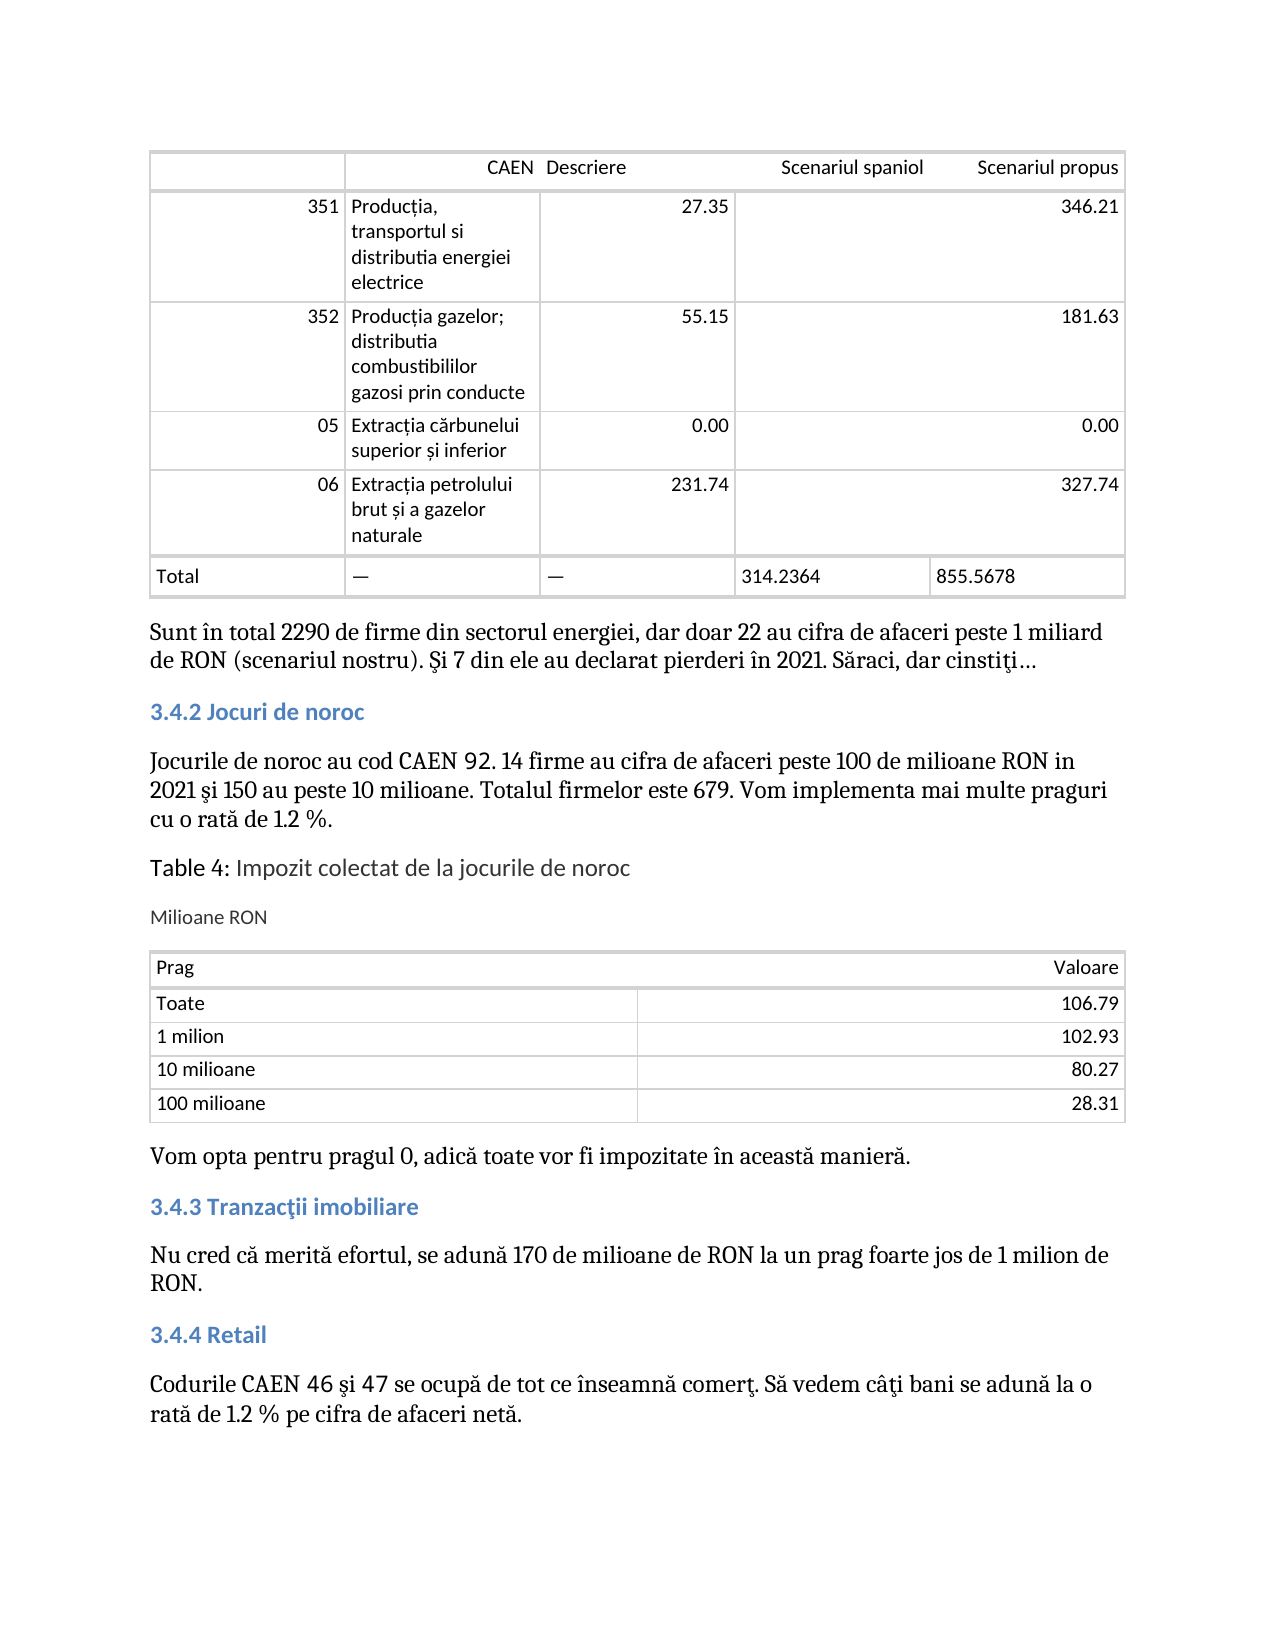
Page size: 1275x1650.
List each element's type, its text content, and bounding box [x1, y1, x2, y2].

table_cell 314.2364 [736, 558, 929, 594]
table_cell 27.35 [541, 193, 734, 301]
table_cell 351 [151, 193, 344, 301]
table_header Descriere [540, 154, 735, 189]
subtitle 3.4.4 Retail [150, 1319, 1125, 1349]
table_cell 55.15 [541, 303, 734, 411]
table_header Valoare [638, 954, 1124, 986]
subtitle 3.4.3 Tranzacţii imobiliare [150, 1191, 1125, 1222]
subtitle 3.4.2 Jocuri de noroc [150, 696, 1125, 726]
table_cell Extracția petrolului brut și a gazelor naturale [346, 471, 539, 553]
text Vom opta pentru pragul 0, adică toate vor fi impozitate în această manieră. [150, 1142, 1125, 1171]
table_cell 106.79 [638, 990, 1124, 1022]
text Sunt în total 2290 de firme din sectorul energiei, dar doar 22 au cifra de afaceri peste 1 miliard de RON (scenariul nostru). Şi 7 din ele au declarat pierderi în 2021. Săraci, dar cinstiţi… [150, 617, 1125, 675]
text Jocurile de noroc au cod CAEN 92. 14 firme au cifra de afaceri peste 100 de milioane RON in 2021 şi 150 au peste 10 milioane. Totalul firmelor este 679. Vom implementa mai multe praguri cu o rată de 1.2 %. [150, 745, 1125, 834]
table_cell Producția gazelor; distributia combustibililor gazosi prin conducte [346, 303, 539, 411]
table_header CAEN [346, 154, 540, 189]
table_header [151, 154, 344, 189]
table_cell Producția, transportul si distributia energiei electrice [346, 193, 539, 301]
table_cell 352 [151, 303, 344, 411]
table_cell Extracția cărbunelui superior și inferior [346, 412, 539, 469]
table_cell 346.21 [736, 193, 1124, 301]
table_cell 28.31 [638, 1090, 1124, 1121]
table_cell 10 milioane [151, 1057, 637, 1088]
table_cell 1 milion [151, 1023, 637, 1055]
table_cell 231.74 [541, 471, 734, 553]
table_cell 0.00 [541, 412, 734, 469]
table_header Scenariul spaniol [735, 154, 930, 189]
table_cell 327.74 [736, 471, 1124, 553]
table_cell — [541, 558, 734, 594]
table_cell 05 [151, 412, 344, 469]
table_header Prag [151, 954, 637, 986]
table_cell 100 milioane [151, 1090, 637, 1121]
text Codurile CAEN 46 şi 47 se ocupă de tot ce înseamnă comerţ. Să vedem câţi bani se adună la o rată de 1.2 % pe cifra de afaceri netă. [150, 1368, 1125, 1428]
table_cell 181.63 [736, 303, 1124, 411]
table_cell 102.93 [638, 1023, 1124, 1055]
table_header Scenariul propus [930, 154, 1124, 189]
table_cell Total [151, 558, 344, 594]
table_cell 855.5678 [931, 558, 1124, 594]
table_cell 80.27 [638, 1057, 1124, 1088]
table_cell 0.00 [736, 412, 1124, 469]
table_cell Toate [151, 990, 637, 1022]
table_cell 06 [151, 471, 344, 553]
text Nu cred că merită efortul, se adună 170 de milioane de RON la un prag foarte jos de 1 milion de RON. [150, 1241, 1125, 1298]
table_cell — [346, 558, 539, 594]
